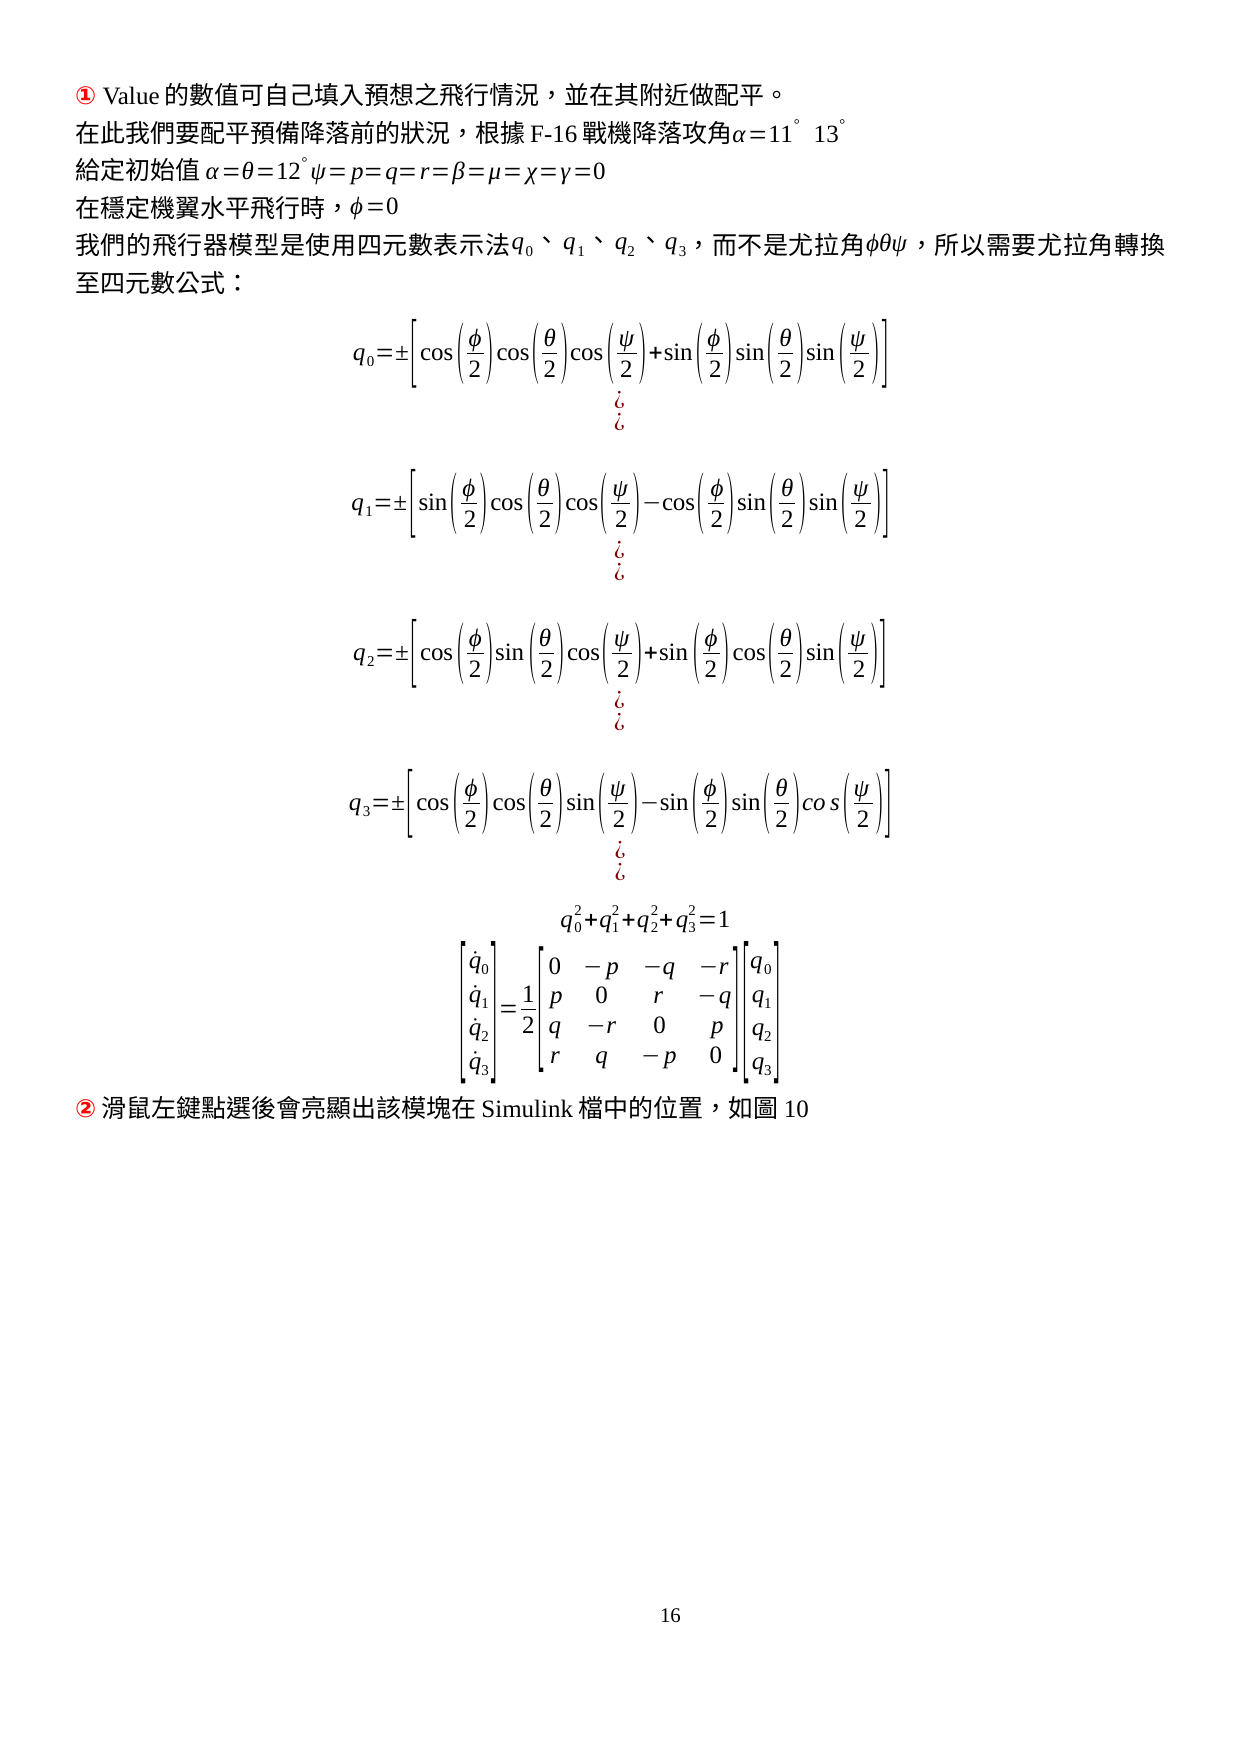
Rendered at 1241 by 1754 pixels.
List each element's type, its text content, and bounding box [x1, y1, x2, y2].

text ②滑鼠左鍵點選後會亮顯出該模塊在Simulink檔中的位置，如圖 10 [75, 1087, 1165, 1125]
text 我們的飛行器模型是使用四元數表示法，而不是尤拉角，所以需要尤拉角轉換至四元數公式： [75, 225, 1165, 300]
text 在穩定機翼水平飛行時， [75, 187, 1165, 225]
text 在此我們要配平預備降落前的狀況，根據F-16戰機降落攻角 [75, 112, 1165, 150]
text 給定初始值 [75, 150, 1165, 187]
text ① Value的數值可自己填入預想之飛行情況，並在其附近做配平。 [75, 75, 1165, 112]
